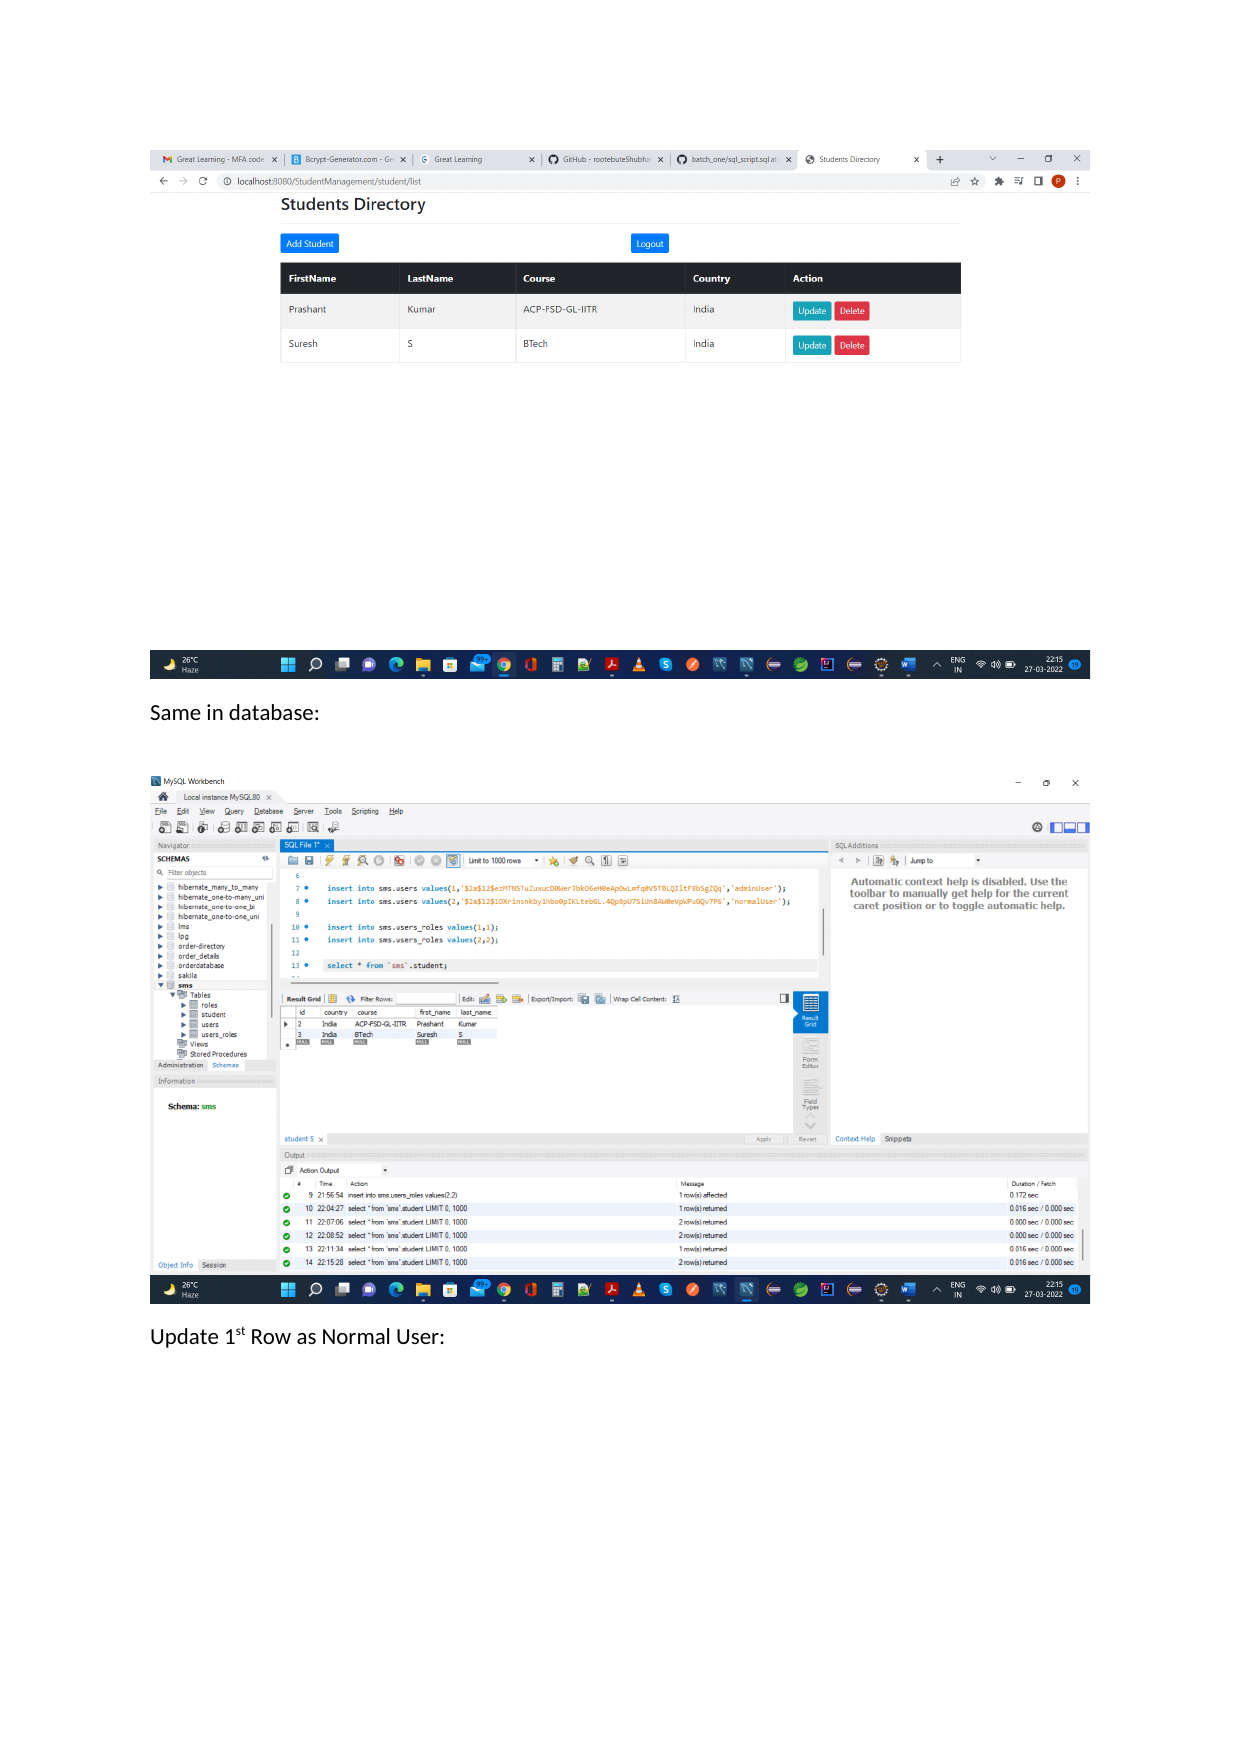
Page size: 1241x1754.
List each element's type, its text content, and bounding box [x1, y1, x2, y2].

text Same in database: [150, 698, 1090, 726]
picture [150, 150, 1091, 679]
picture [150, 774, 1091, 1304]
text Update 1st Row as Normal User: [150, 1322, 1090, 1351]
